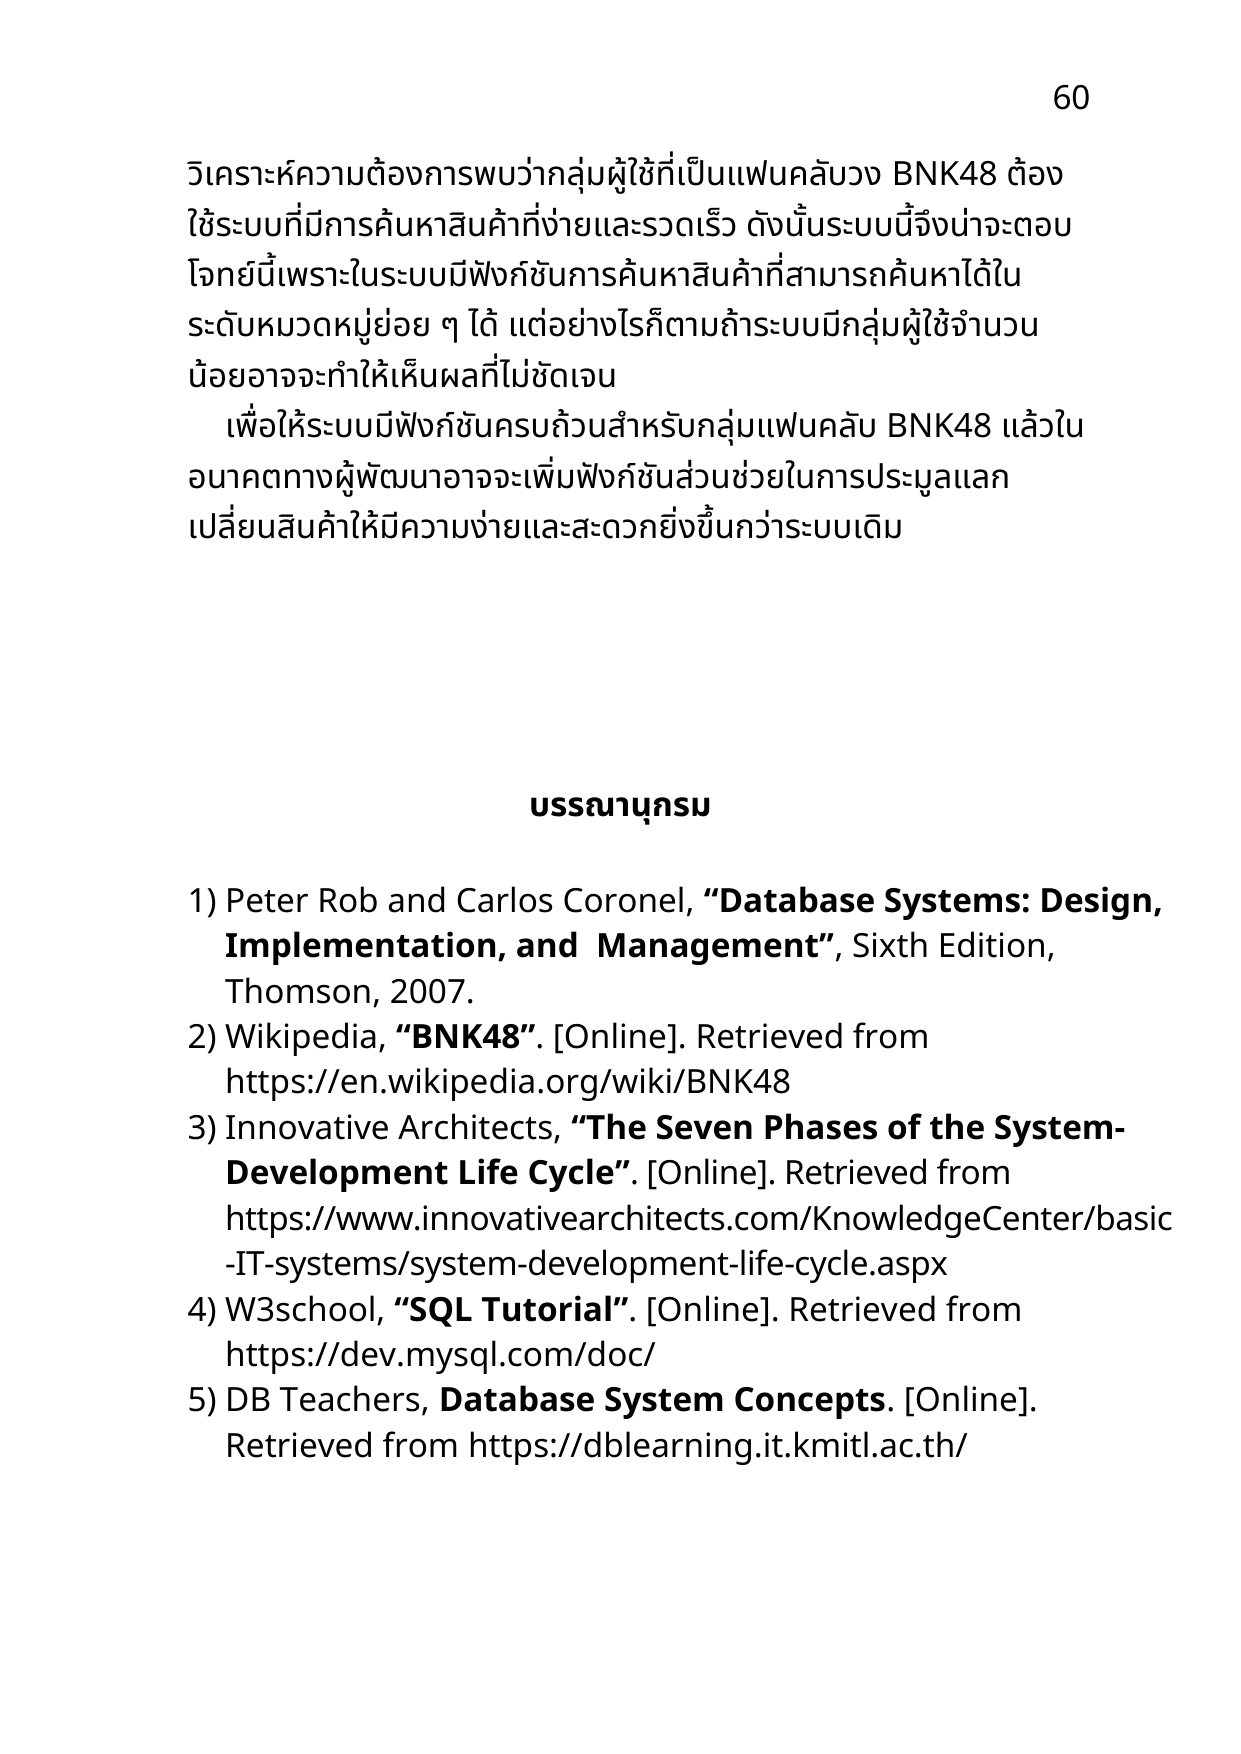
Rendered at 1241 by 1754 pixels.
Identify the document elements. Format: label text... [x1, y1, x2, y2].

text เพื่อให้ระบบมีฟังก์ชันครบถ้วนสำหรับกลุ่มแฟนคลับ BNK48 แล้วในอนาคตทางผู้พัฒนาอาจจะเพิ่มฟังก์ชันส่วนช่วยในการประมูลแลกเปลี่ยนสินค้าให้มีความง่ายและสะดวกยิ่งขึ้นกว่าระบบเดิม [187, 402, 1090, 554]
text บรรณานุกรม [150, 781, 1090, 831]
list Wikipedia, “BNK48”. [Online]. Retrieved from https://en.wikipedia.org/wiki/BNK48 [187, 1013, 1177, 1104]
list W3school, “SQL Tutorial”. [Online]. Retrieved from https://dev.mysql.com/doc/ [187, 1285, 1090, 1376]
list Peter Rob and Carlos Coronel, “Database Systems: Design, Implementation, and Management”, Sixth Edition, Thomson, 2007. [187, 877, 1177, 1013]
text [187, 150, 1090, 402]
list Innovative Architects, “The Seven Phases of the System-Development Life Cycle”. [Online]. Retrieved from https://www.innovativearchitects.com/KnowledgeCenter/basic-IT-systems/system-development-life-cycle.aspx [187, 1104, 1177, 1285]
list DB Teachers, Database System Concepts. [Online]. Retrieved from https://dblearning.it.kmitl.ac.th/ [187, 1376, 1090, 1467]
